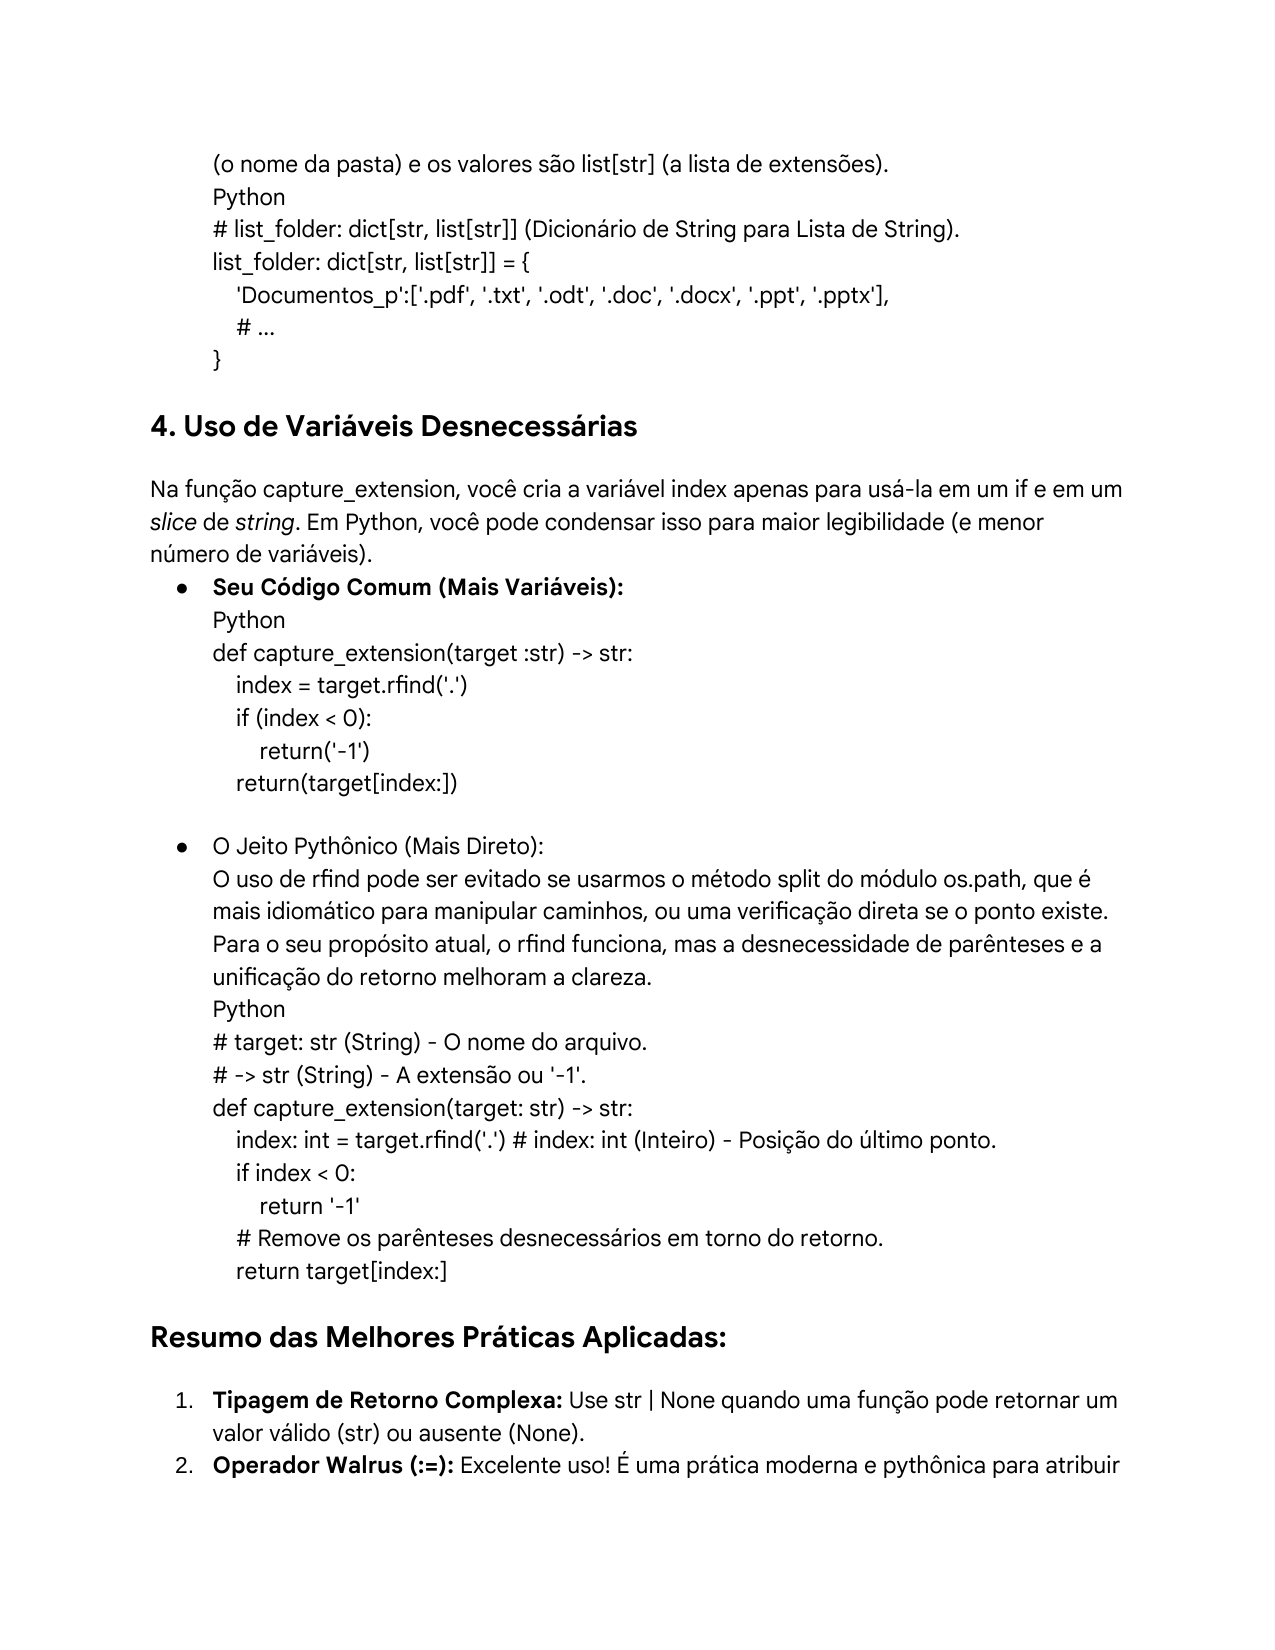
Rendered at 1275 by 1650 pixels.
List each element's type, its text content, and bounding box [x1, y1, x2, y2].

subtitle 4. Uso de Variáveis Desnecessárias [150, 409, 1125, 445]
list O Jeito Pythônico (Mais Direto): O uso de rfind pode ser evitado se usarmos o método split do módulo os.path, que é mais idiomático para manipular caminhos, ou uma verificação direta se o ponto existe. Para o seu propósito atual, o rfind funciona, mas a desnecessidade de parênteses e a unificação do retorno melhoram a clareza. Python # target: str (String) - O nome do arquivo. # -> str (String) - A extensão ou '-1'. def capture_extension(target: str) -> str: index: int = target.rfind('.') # index: int (Inteiro) - Posição do último ponto. if index < 0: return '-1' # Remove os parênteses desnecessários em torno do retorno. return target[index:] [175, 832, 1125, 1316]
subtitle Resumo das Melhores Práticas Aplicadas: [150, 1320, 1125, 1356]
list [175, 150, 1125, 405]
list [175, 1452, 1125, 1481]
text Na função capture_extension, você cria a variável index apenas para usá-la em um if e em um slice de string. Em Python, você pode condensar isso para maior legibilidade (e menor número de variáveis). [150, 475, 1125, 569]
list Tipagem de Retorno Complexa: Use str | None quando uma função pode retornar um valor válido (str) ou ausente (None). [175, 1386, 1125, 1448]
list Seu Código Comum (Mais Variáveis): Python def capture_extension(target :str) -> str: index = target.rfind('.') if (index < 0): return('-1') return(target[index:]) [175, 573, 1125, 828]
